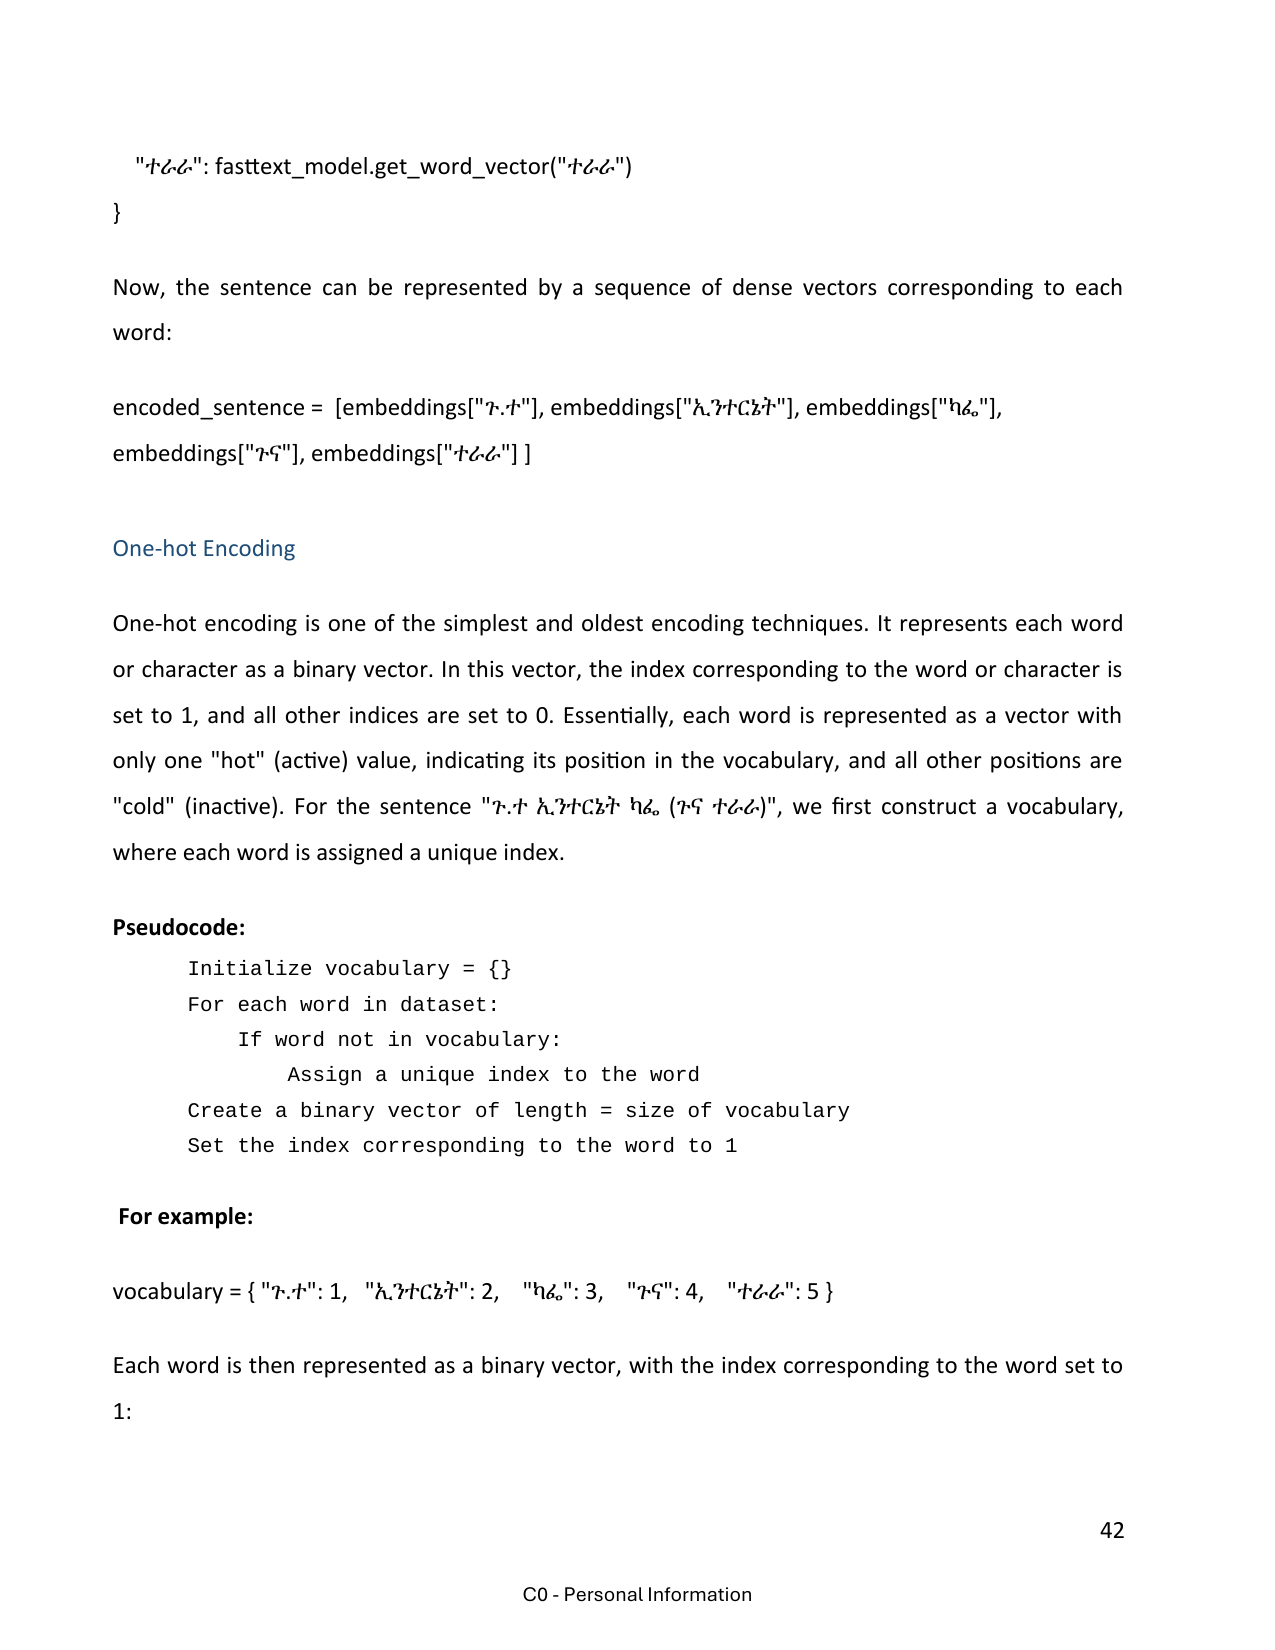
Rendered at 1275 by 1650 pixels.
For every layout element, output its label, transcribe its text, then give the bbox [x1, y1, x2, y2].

text } [112, 196, 1125, 226]
text Now, the sentence can be represented by a sequence of dense vectors corresponding to each word: [112, 271, 1125, 347]
text Set the index corresponding to the word to 1 [187, 1135, 1125, 1159]
text Each word is then represented as a binary vector, with the index corresponding to the word set to 1: [112, 1350, 1125, 1426]
text "ተራራ": fasttext_model.get_word_vector("ተራራ") [112, 150, 1125, 181]
text Create a binary vector of length = size of vocabulary [187, 1100, 1125, 1123]
text encoded_sentence = [embeddings["ጉ.ተ"], embeddings["ኢንተርኔት"], embeddings["ካፌ"], embeddings["ጉና"], embeddings["ተራራ"] ] [112, 391, 1125, 467]
text Initialize vocabulary = {} [187, 958, 1125, 982]
text Assign a unique index to the word [187, 1064, 1125, 1088]
text vocabulary = { "ጉ.ተ": 1, "ኢንተርኔት": 2, "ካፌ": 3, "ጉና": 4, "ተራራ": 5 } [112, 1275, 1125, 1305]
subtitle One-hot Encoding [112, 533, 1125, 563]
text For example: [112, 1200, 1125, 1230]
text For each word in dataset: [187, 994, 1125, 1017]
text Pseudocode: [112, 911, 1125, 942]
text If word not in vocabulary: [187, 1029, 1125, 1053]
text One-hot encoding is one of the simplest and oldest encoding techniques. It represents each word or character as a binary vector. In this vector, the index corresponding to the word or character is set to 1, and all other indices are set to 0. Essentially, each word is represented as a vector with only one "hot" (active) value, indicating its position in the vocabulary, and all other positions are "cold" (inactive). For the sentence "ጉ.ተ ኢንተርኔት ካፌ (ጉና ተራራ)", we first construct a vocabulary, where each word is assigned a unique index. [112, 607, 1125, 867]
